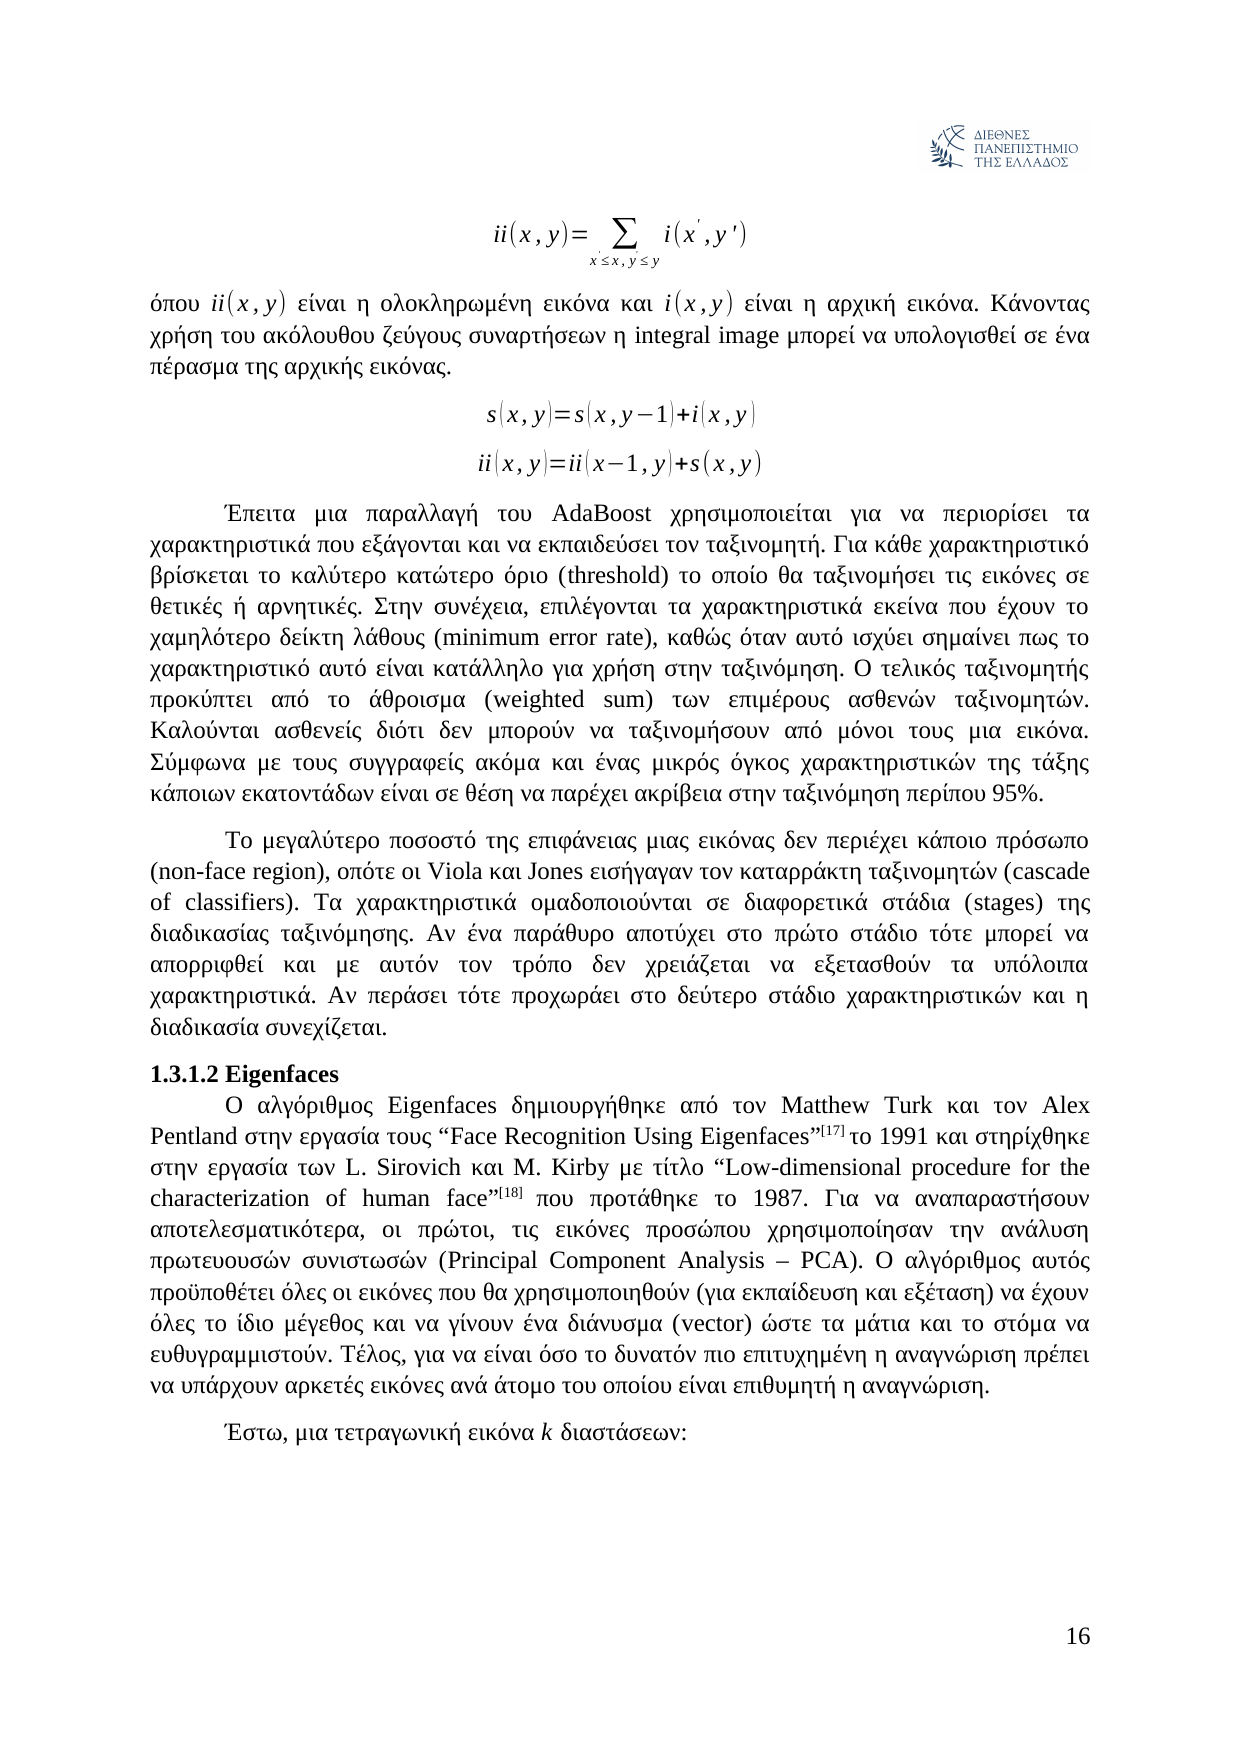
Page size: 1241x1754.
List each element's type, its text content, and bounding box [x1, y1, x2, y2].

text όπου είναι η ολοκληρωμένη εικόνα και είναι η αρχική εικόνα. Κάνοντας χρήση του ακόλουθου ζεύγους συναρτήσεων η integral image μπορεί να υπολογισθεί σε ένα πέρασμα της αρχικής εικόνας. [150, 288, 1090, 380]
text Το μεγαλύτερο ποσοστό της επιφάνειας μιας εικόνας δεν περιέχει κάποιο πρόσωπο (non-face region), οπότε οι Viola και Jones εισήγαγαν τον καταρράκτη ταξινομητών (cascade of classifiers). Τα χαρακτηριστικά ομαδοποιούνται σε διαφορετικά στάδια (stages) της διαδικασίας ταξινόμησης. Αν ένα παράθυρο αποτύχει στο πρώτο στάδιο τότε μπορεί να απορριφθεί και με αυτόν τον τρόπο δεν χρειάζεται να εξετασθούν τα υπόλοιπα χαρακτηριστικά. Αν περάσει τότε προχωράει στο δεύτερο στάδιο χαρακτηριστικών και η διαδικασία συνεχίζεται. [150, 825, 1090, 1040]
text Έστω, μια τετραγωνική εικόνα διαστάσεων: [150, 1417, 1090, 1446]
subtitle 1.3.1.2 Eigenfaces [150, 1059, 1090, 1088]
picture [917, 120, 1091, 174]
text O αλγόριθμος Eigenfaces δημιουργήθηκε από τον Matthew Turk και τον Alex Pentland στην εργασία τους “Face Recognition Using Eigenfaces”[17] το 1991 και στηρίχθηκε στην εργασία των L. Sirovich και M. Kirby με τίτλο “Low-dimensional procedure for the characterization of human face”[18] που προτάθηκε το 1987. Για να αναπαραστήσουν αποτελεσματικότερα, οι πρώτοι, τις εικόνες προσώπου χρησιμοποίησαν την ανάλυση πρωτευουσών συνιστωσών (Principal Component Analysis – PCA). Ο αλγόριθμος αυτός προϋποθέτει όλες οι εικόνες που θα χρησιμοποιηθούν (για εκπαίδευση και εξέταση) να έχουν όλες το ίδιο μέγεθος και να γίνουν ένα διάνυσμα (vector) ώστε τα μάτια και το στόμα να ευθυγραμμιστούν. Τέλος, για να είναι όσο το δυνατόν πιο επιτυχημένη η αναγνώριση πρέπει να υπάρχουν αρκετές εικόνες ανά άτομο του οποίου είναι επιθυμητή η αναγνώριση. [150, 1090, 1090, 1398]
text Έπειτα μια παραλλαγή του AdaBoost χρησιμοποιείται για να περιορίσει τα χαρακτηριστικά που εξάγονται και να εκπαιδεύσει τον ταξινομητή. Για κάθε χαρακτηριστικό βρίσκεται το καλύτερο κατώτερο όριο (threshold) το οποίο θα ταξινομήσει τις εικόνες σε θετικές ή αρνητικές. Στην συνέχεια, επιλέγονται τα χαρακτηριστικά εκείνα που έχουν το χαμηλότερο δείκτη λάθους (minimum error rate), καθώς όταν αυτό ισχύει σημαίνει πως το χαρακτηριστικό αυτό είναι κατάλληλο για χρήση στην ταξινόμηση. Ο τελικός ταξινομητής προκύπτει από το άθροισμα (weighted sum) των επιμέρους ασθενών ταξινομητών. Καλούνται ασθενείς διότι δεν μπορούν να ταξινομήσουν από μόνοι τους μια εικόνα. Σύμφωνα με τους συγγραφείς ακόμα και ένας μικρός όγκος χαρακτηριστικών της τάξης κάποιων εκατοντάδων είναι σε θέση να παρέχει ακρίβεια στην ταξινόμηση περίπου 95%. [150, 498, 1090, 806]
